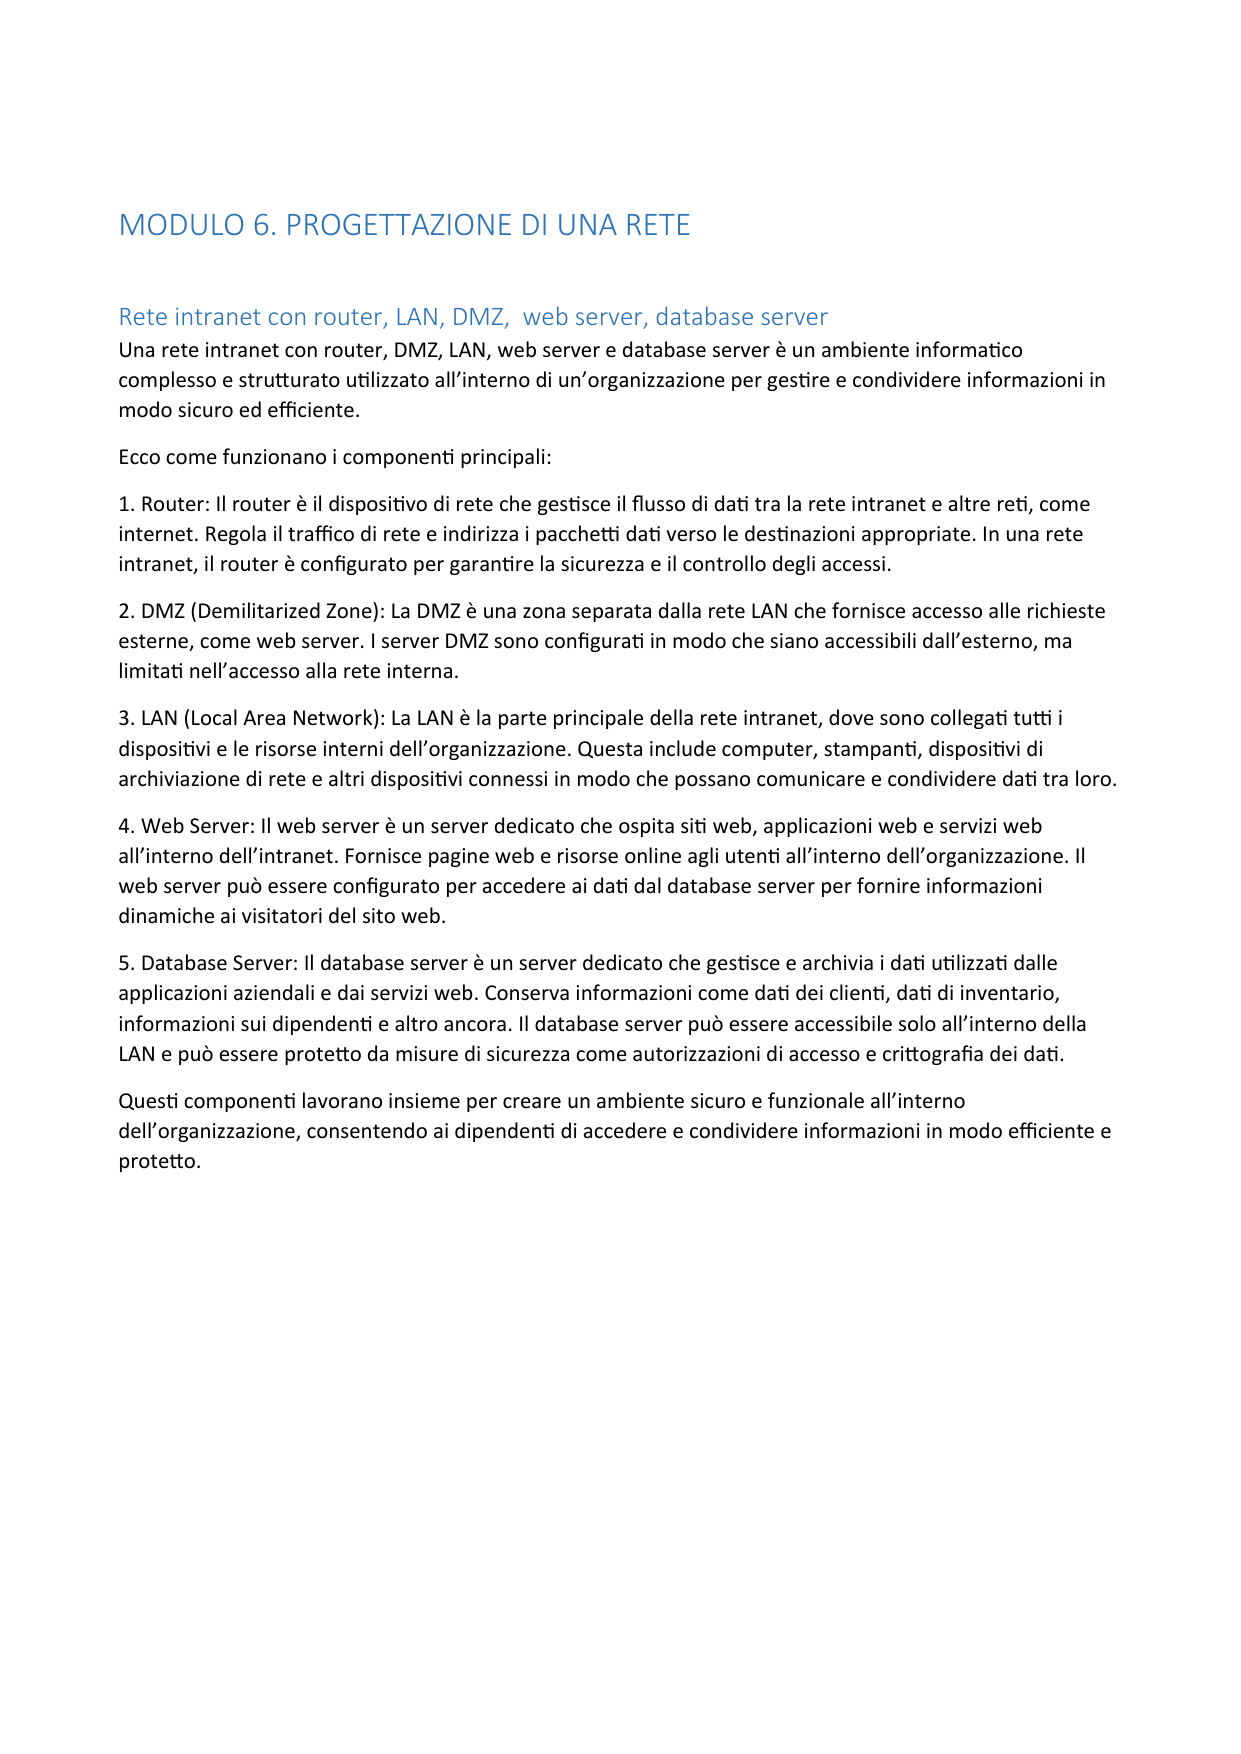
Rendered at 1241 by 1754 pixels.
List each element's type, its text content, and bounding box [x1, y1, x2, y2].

subtitle MODULO 6. PROGETTAZIONE DI UNA RETE [118, 203, 1122, 243]
text Una rete intranet con router, DMZ, LAN, web server e database server è un ambiente informatico complesso e strutturato utilizzato all’interno di un’organizzazione per gestire e condividere informazioni in modo sicuro ed efficiente. [118, 335, 1122, 423]
text Ecco come funzionano i componenti principali: [118, 442, 1122, 470]
text 1. Router: Il router è il dispositivo di rete che gestisce il flusso di dati tra la rete intranet e altre reti, come internet. Regola il traffico di rete e indirizza i pacchetti dati verso le destinazioni appropriate. In una rete intranet, il router è configurato per garantire la sicurezza e il controllo degli accessi. [118, 489, 1122, 577]
text 3. LAN (Local Area Network): La LAN è la parte principale della rete intranet, dove sono collegati tutti i dispositivi e le risorse interni dell’organizzazione. Questa include computer, stampanti, dispositivi di archiviazione di rete e altri dispositivi connessi in modo che possano comunicare e condividere dati tra loro. [118, 703, 1122, 792]
text 5. Database Server: Il database server è un server dedicato che gestisce e archivia i dati utilizzati dalle applicazioni aziendali e dai servizi web. Conserva informazioni come dati dei clienti, dati di inventario, informazioni sui dipendenti e altro ancora. Il database server può essere accessibile solo all’interno della LAN e può essere protetto da misure di sicurezza come autorizzazioni di accesso e crittografia dei dati. [118, 948, 1122, 1067]
text Questi componenti lavorano insieme per creare un ambiente sicuro e funzionale all’interno dell’organizzazione, consentendo ai dipendenti di accedere e condividere informazioni in modo efficiente e protetto. [118, 1086, 1122, 1174]
subtitle Rete intranet con router, LAN, DMZ, web server, database server [118, 299, 1122, 332]
text 2. DMZ (Demilitarized Zone): La DMZ è una zona separata dalla rete LAN che fornisce accesso alle richieste esterne, come web server. I server DMZ sono configurati in modo che siano accessibili dall’esterno, ma limitati nell’accesso alla rete interna. [118, 596, 1122, 684]
text 4. Web Server: Il web server è un server dedicato che ospita siti web, applicazioni web e servizi web all’interno dell’intranet. Fornisce pagine web e risorse online agli utenti all’interno dell’organizzazione. Il web server può essere configurato per accedere ai dati dal database server per fornire informazioni dinamiche ai visitatori del sito web. [118, 811, 1122, 929]
